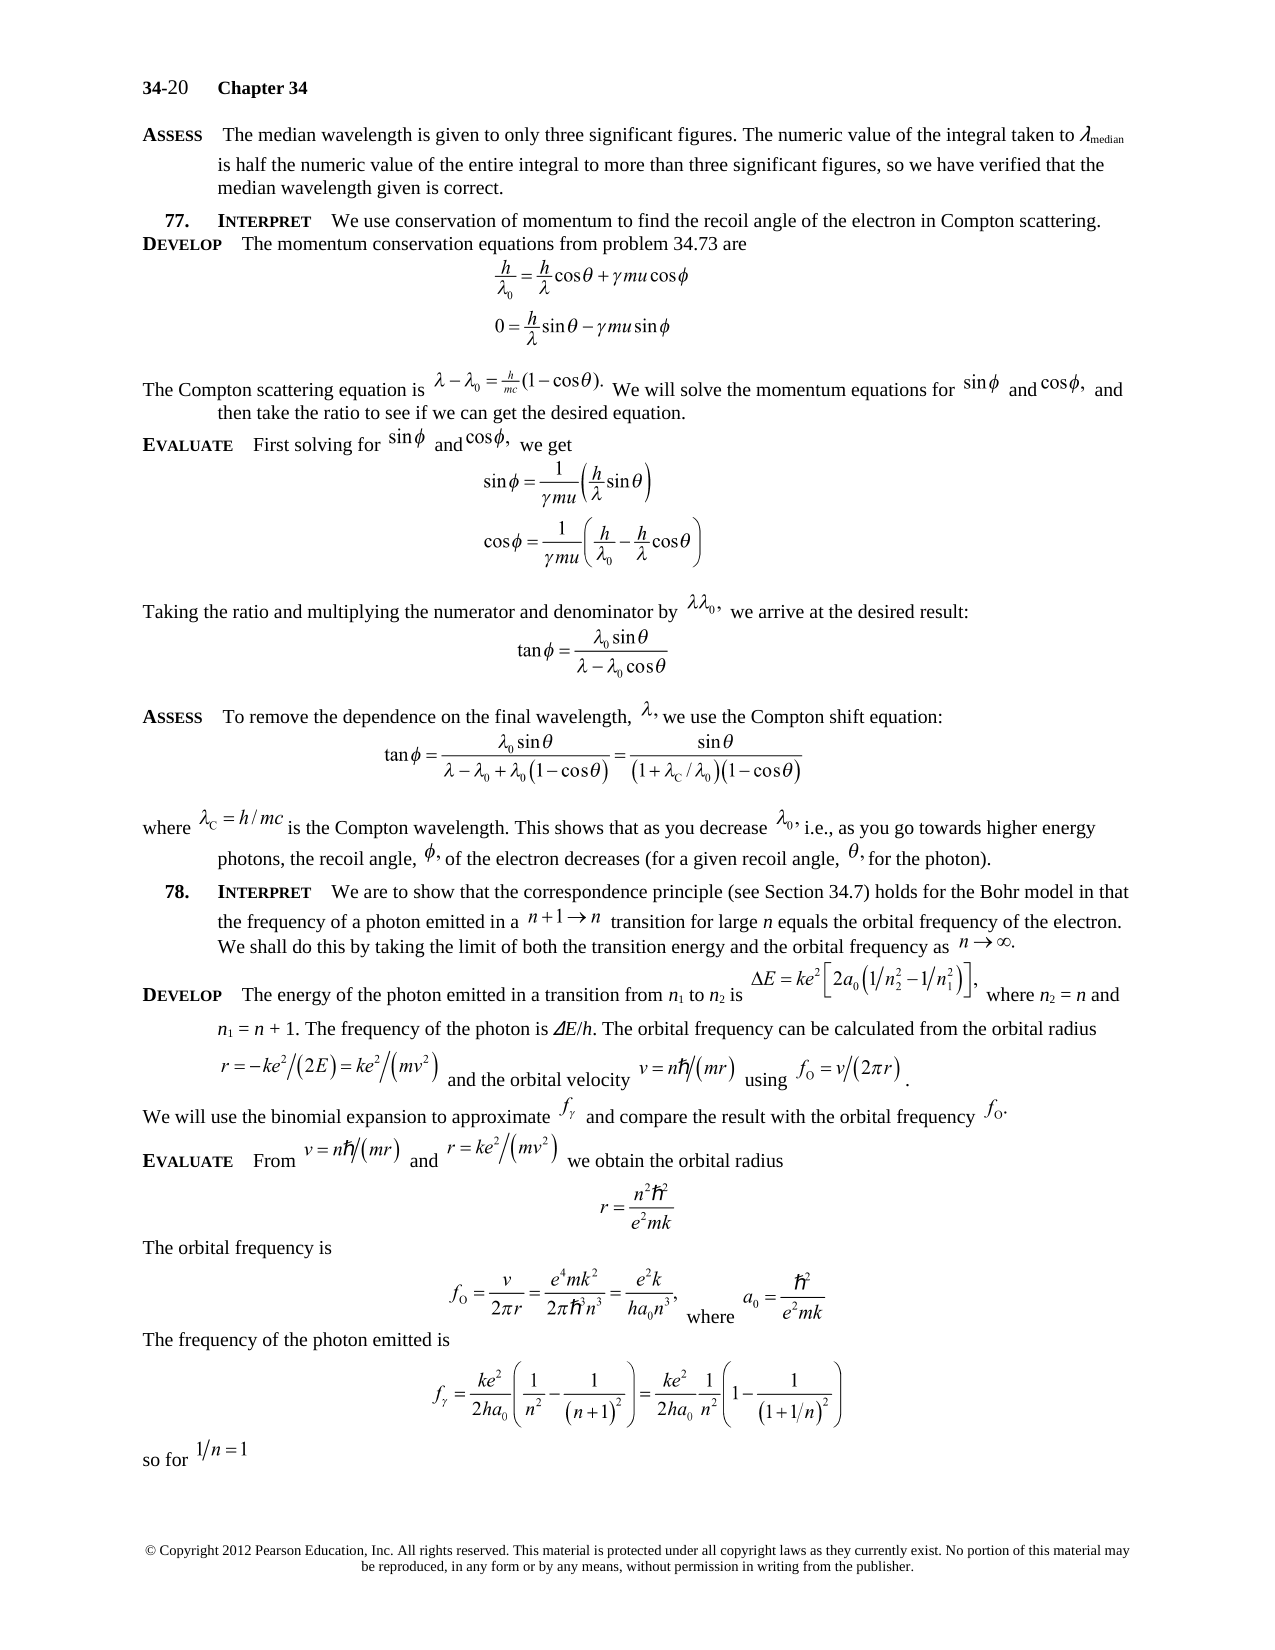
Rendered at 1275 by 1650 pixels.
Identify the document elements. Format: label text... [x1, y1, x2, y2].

picture [955, 932, 1018, 954]
text Evaluate First solving for and we get [142, 424, 1132, 456]
picture [443, 1128, 562, 1168]
picture [739, 1267, 829, 1324]
text Develop The energy of the photon emitted in a transition from n1 to n2 is where n2 = n and n1 = n + 1. The frequency of the photon is ΔE/h. The orbital frequency can be calculated from the orbital radius and the orbital velocity using . [142, 958, 1132, 1091]
picture [792, 1050, 905, 1087]
picture [217, 1046, 443, 1087]
text Taking the ratio and multiplying the numerator and denominator by we arrive at the desired result: [142, 587, 1132, 623]
picture [635, 1050, 740, 1087]
text The Compton scattering equation is We will solve the momentum equations for and and then take the ratio to see if we can get the desired equation. [142, 366, 1132, 424]
text Assess To remove the dependence on the final wavelength, we use the Compton shift equation: [142, 696, 1132, 728]
text We will use the binomial expansion to approximate and compare the result with the orbital frequency [142, 1091, 1132, 1128]
text so for [142, 1435, 1132, 1470]
picture [430, 365, 608, 397]
picture [980, 1092, 1012, 1124]
picture [513, 622, 672, 682]
picture [747, 957, 982, 1002]
picture [596, 1177, 679, 1234]
picture [300, 1132, 405, 1168]
picture [446, 1262, 682, 1324]
picture [556, 1090, 581, 1124]
picture [422, 838, 445, 866]
text 78. Interpret We are to show that the correspondence principle (see Section 34.7) holds for the Bohr model in that the frequency of a photon emitted in a transition for large n equals the orbital frequency of the electron. We shall do this by taking the limit of both the transition energy and the orbital frequency as [142, 881, 1132, 958]
text Assess The median wavelength is given to only three significant figures. The numeric value of the integral taken to λmedian is half the numeric value of the entire integral to more than three significant figures, so we have verified that the median wavelength given is correct. [142, 112, 1132, 199]
picture [845, 838, 868, 866]
picture [1037, 369, 1090, 397]
picture [491, 254, 694, 351]
text Develop The momentum conservation equations from problem 34.73 are [142, 232, 1132, 255]
picture [683, 587, 725, 619]
text Evaluate From and we obtain the orbital radius [142, 1128, 1132, 1172]
text 77. Interpret We use conservation of momentum to find the recoil angle of the electron in Compton scattering. [142, 209, 1132, 232]
text where is the Compton wavelength. This shows that as you decrease i.e., as you go towards higher energy photons, the recoil angle, of the electron decreases (for a given recoil angle, for the photon). [142, 803, 1132, 870]
picture [385, 424, 430, 452]
picture [195, 803, 288, 835]
picture [524, 903, 606, 929]
picture [193, 1434, 252, 1466]
text The orbital frequency is [142, 1236, 1132, 1259]
picture [960, 369, 1004, 397]
picture [480, 455, 705, 573]
picture [428, 1355, 847, 1433]
picture [637, 696, 663, 724]
picture [462, 424, 515, 452]
text The frequency of the photon emitted is [142, 1328, 1132, 1350]
picture [380, 727, 805, 788]
picture [772, 803, 805, 835]
